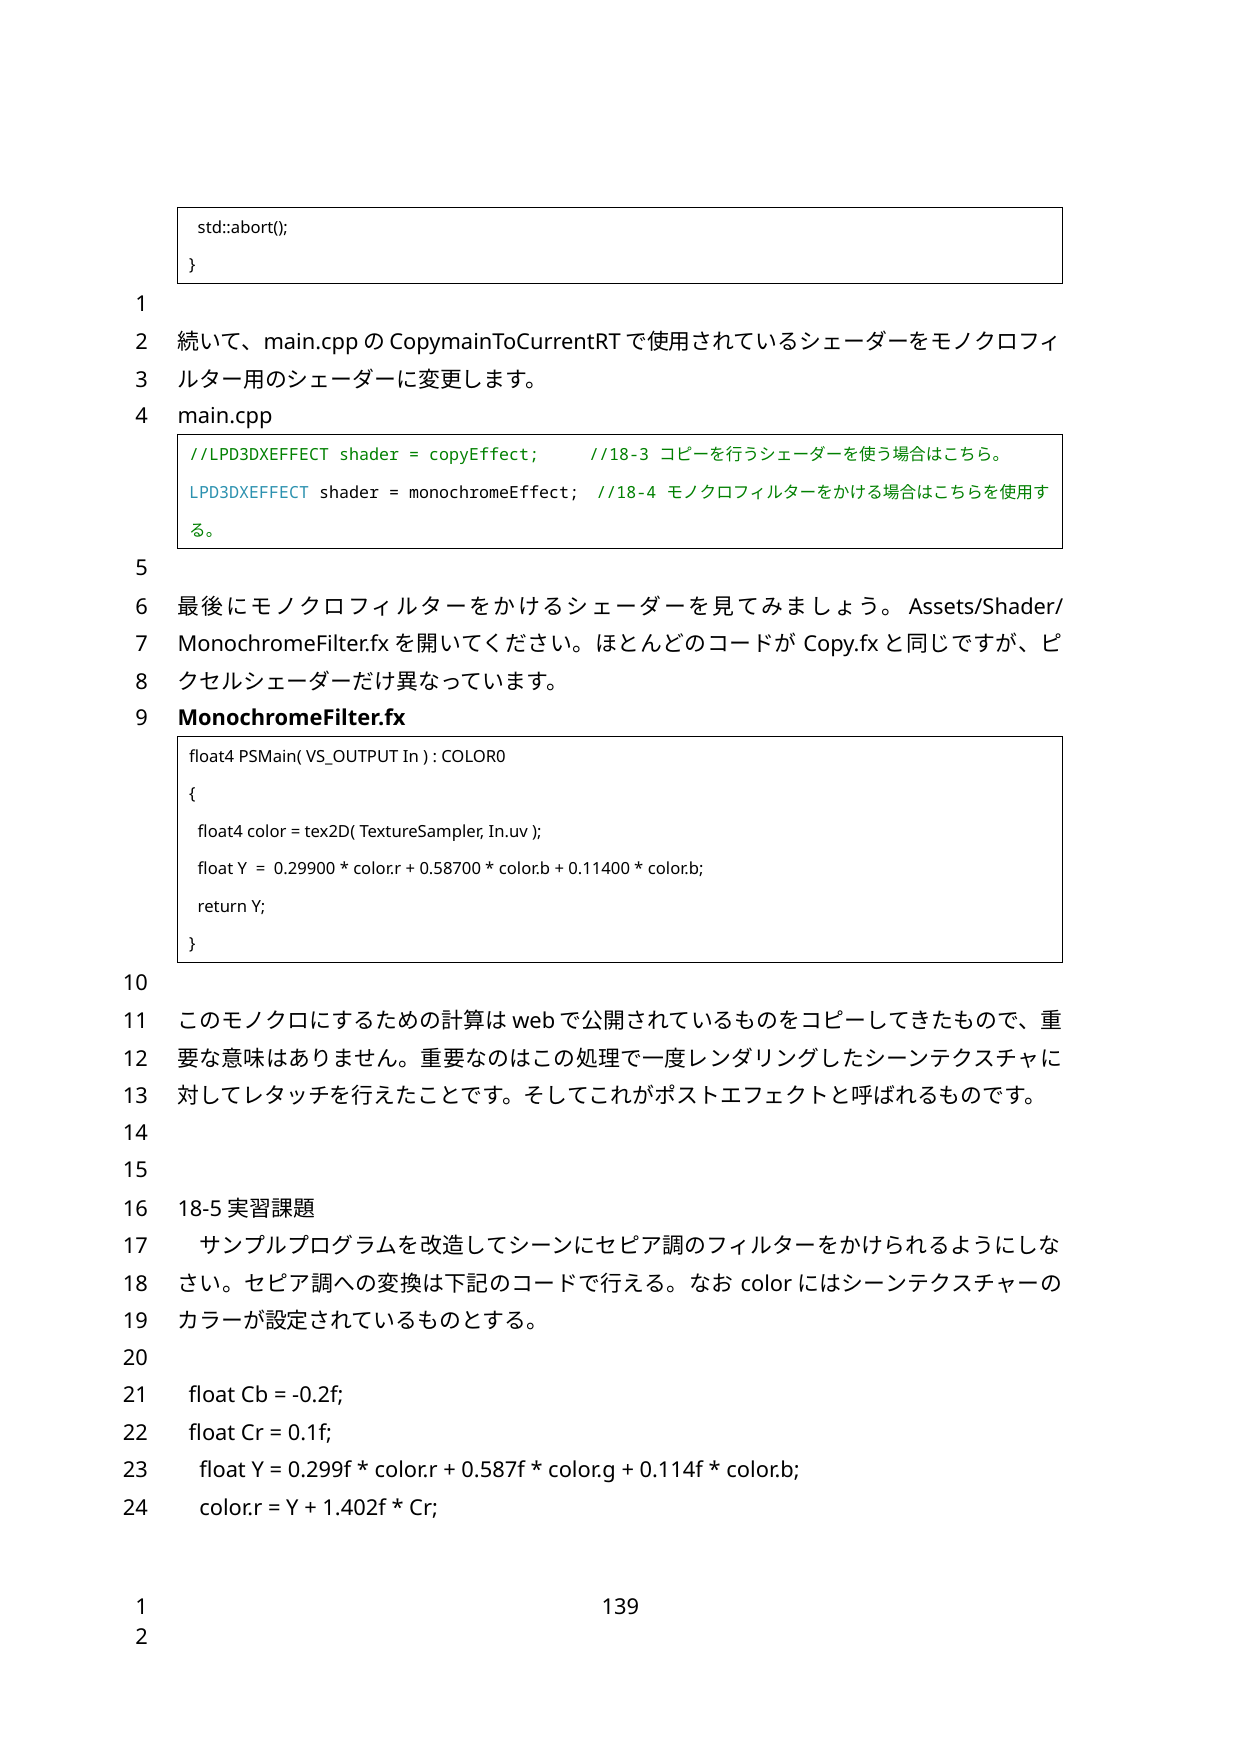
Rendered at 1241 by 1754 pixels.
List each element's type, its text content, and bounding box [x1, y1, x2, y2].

text float Cr = 0.1f; [177, 1413, 1063, 1451]
text このモノクロにするための計算はwebで公開されているものをコピーしてきたもので、重要な意味はありません。重要なのはこの処理で一度レンダリングしたシーンテクスチャに対してレタッチを行えたことです。そしてこれがポストエフェクトと呼ばれるものです。 [177, 1001, 1063, 1113]
table_header //LPD3DXEFFECT shader = copyEffect; //18-3 コピーを行うシェーダーを使う場合はこちら。 LPD3DXEFFECT shader = monochromeEffect; //18-4 モノクロフィルターをかける場合はこちらを使用する。 [178, 435, 1062, 547]
text 続いて、main.cppのCopymainToCurrentRTで使用されているシェーダーをモノクロフィルター用のシェーダーに変更します。 [177, 321, 1063, 396]
text main.cpp [177, 396, 1063, 434]
table_header float4 PSMain( VS_OUTPUT In ) : COLOR0 { float4 color = tex2D( TextureSampler, In.uv ); float Y = 0.29900 * color.r + 0.58700 * color.b + 0.11400 * color.b; return Y; } [178, 737, 1062, 962]
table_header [178, 208, 1062, 283]
text color.r = Y + 1.402f * Cr; [177, 1488, 1063, 1526]
text float Y = 0.299f * color.r + 0.587f * color.g + 0.114f * color.b; [177, 1451, 1063, 1488]
text MonochromeFilter.fx [177, 698, 1063, 736]
text サンプルプログラムを改造してシーンにセピア調のフィルターをかけられるようにしなさい。セピア調への変換は下記のコードで行える。なおcolorにはシーンテクスチャーのカラーが設定されているものとする。 [177, 1226, 1063, 1338]
text 最後にモノクロフィルターをかけるシェーダーを見てみましょう。Assets/Shader/ MonochromeFilter.fxを開いてください。ほとんどのコードがCopy.fxと同じですが、ピクセルシェーダーだけ異なっています。 [177, 586, 1063, 698]
text float Cb = -0.2f; [177, 1376, 1063, 1413]
text 18-5 実習課題 [177, 1188, 1063, 1226]
